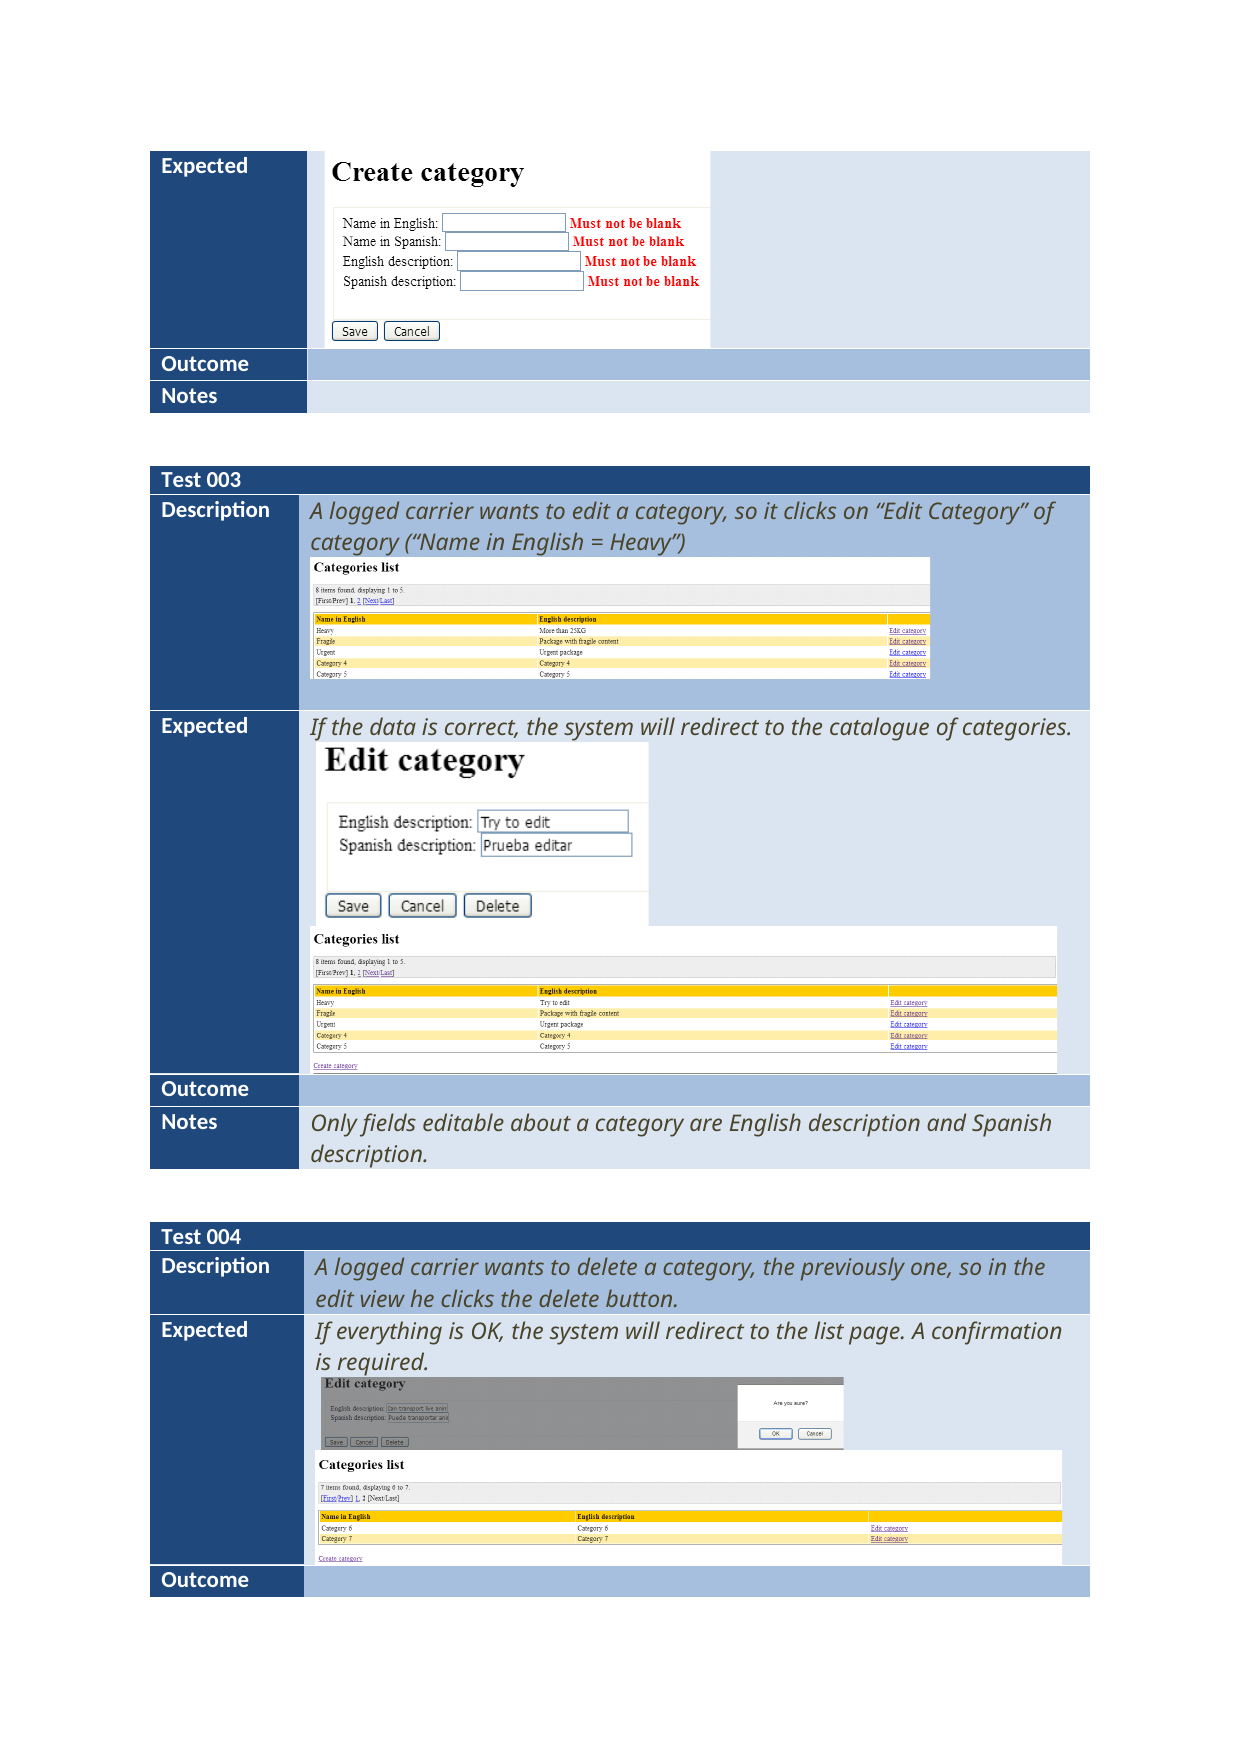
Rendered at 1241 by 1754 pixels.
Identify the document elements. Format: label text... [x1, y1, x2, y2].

table_header Test 004 [150, 1222, 1090, 1250]
table_cell [308, 151, 324, 348]
picture [310, 557, 930, 679]
table_cell Outcome [150, 1566, 304, 1597]
table_cell If everything is OK, the system will redirect to the list page. A confirmation is required. [304, 1315, 1090, 1564]
table_cell Outcome [150, 1075, 299, 1106]
table_cell [308, 349, 1090, 380]
table_cell Only fields editable about a category are English description and Spanish description. [299, 1107, 1090, 1169]
picture [310, 742, 1058, 1074]
picture [315, 1377, 1063, 1565]
table_cell Description [150, 1251, 304, 1314]
table_cell Expected [150, 151, 307, 348]
table_cell [304, 1566, 1090, 1597]
table_cell [308, 381, 1090, 413]
table_cell Notes [150, 1107, 299, 1169]
table_cell [299, 1075, 1090, 1106]
table_cell [711, 151, 1090, 348]
table_cell A logged carrier wants to delete a category, the previously one, so in the edit view he clicks the delete button. [304, 1251, 1090, 1314]
table_header Test 003 [150, 466, 1090, 494]
table_cell Expected [150, 711, 299, 1073]
table_cell Description [150, 495, 299, 710]
table_cell If the data is correct, the system will redirect to the catalogue of categories. [299, 711, 1090, 1073]
table_cell Outcome [150, 349, 307, 380]
table_cell Notes [150, 381, 307, 413]
table_cell Expected [150, 1315, 304, 1564]
table_cell A logged carrier wants to edit a category, so it clicks on “Edit Category” of category (“Name in English = Heavy”) [299, 495, 1090, 710]
picture [324, 151, 711, 348]
